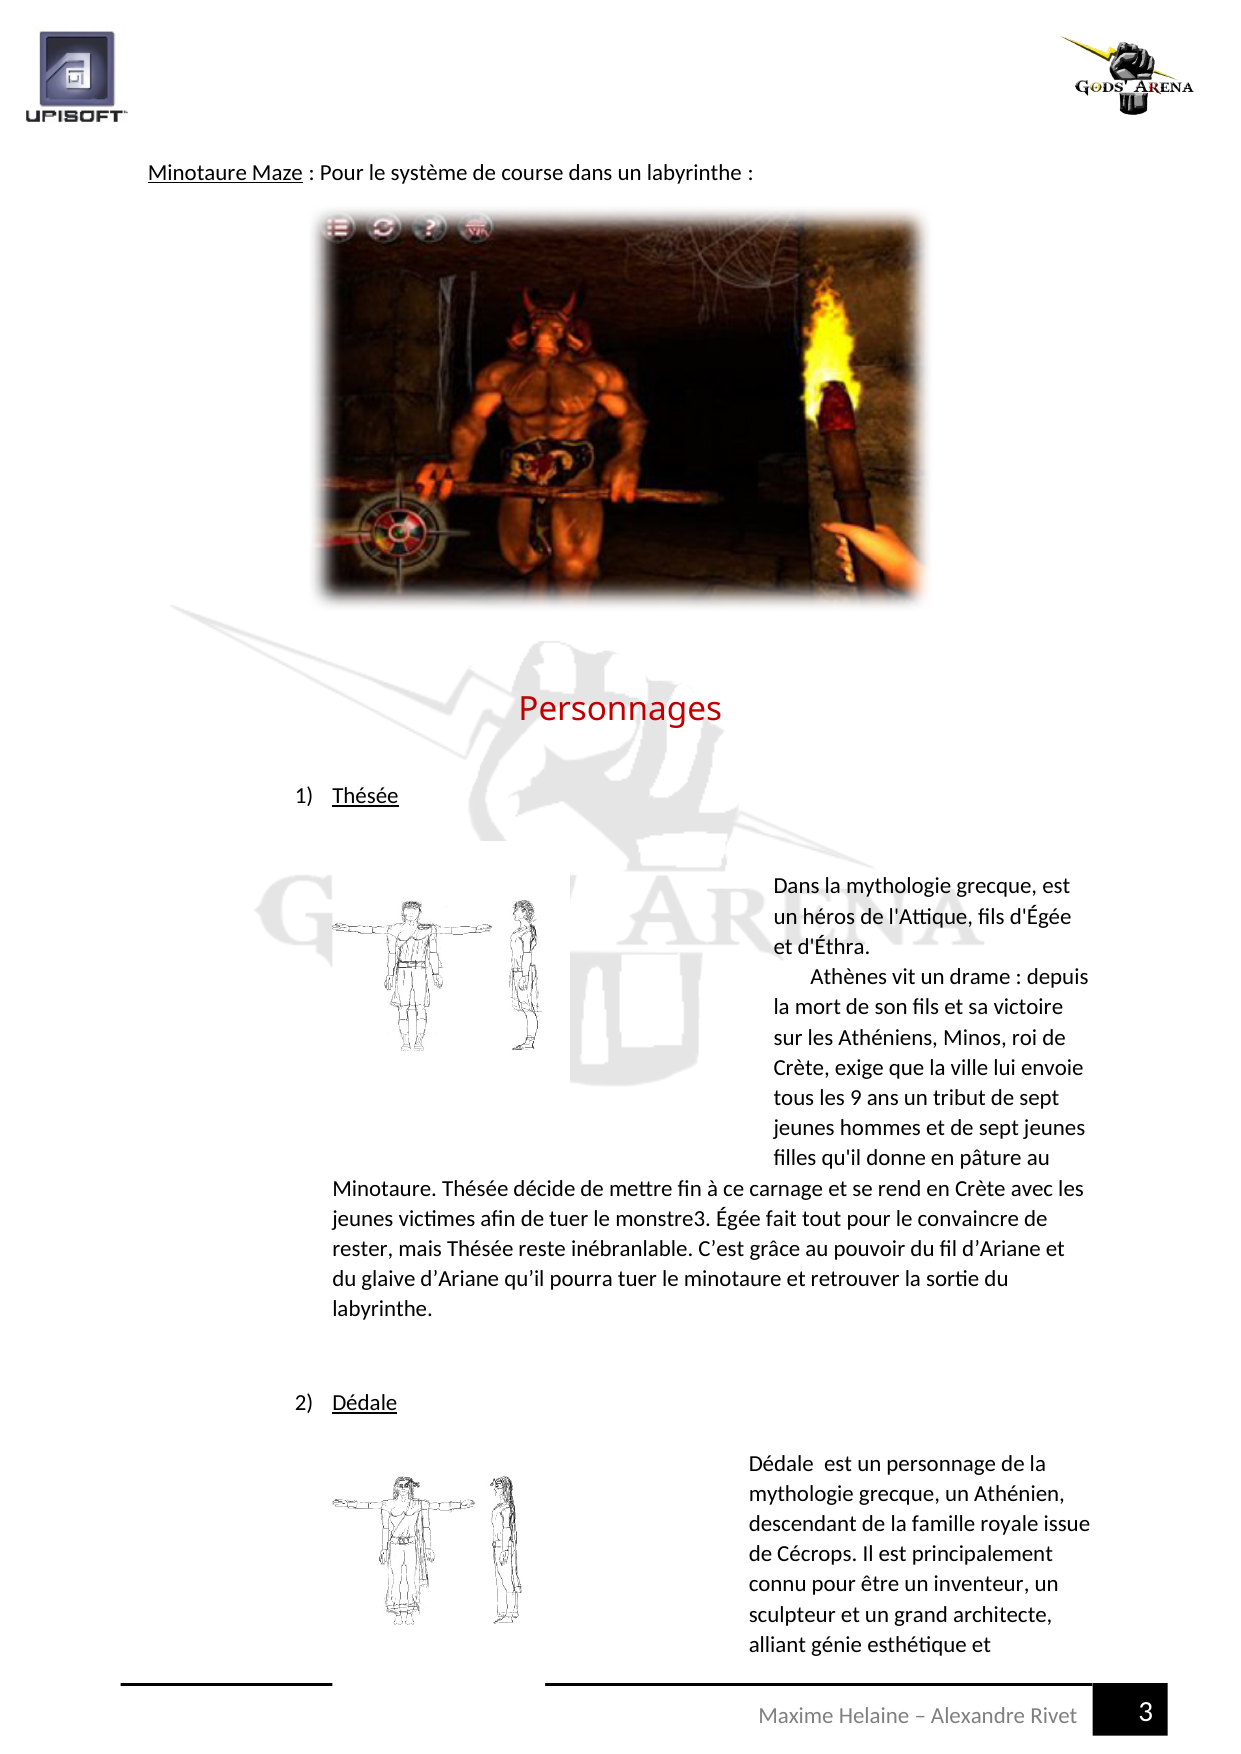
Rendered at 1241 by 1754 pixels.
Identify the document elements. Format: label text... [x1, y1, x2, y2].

list Athènes vit un drame : depuis la mort de son fils et sa victoire sur les Athéniens, Minos, roi de Crète, exige que la ville lui envoie tous les 9 ans un tribut de sept jeunes hommes et de sept jeunes filles qu'il donne en pâture au Minotaure. Thésée décide de mettre fin à ce carnage et se rend en Crète avec les jeunes victimes afin de tuer le monstre3. Égée fait tout pour le convaincre de rester, mais Thésée reste inébranlable. C’est grâce au pouvoir du fil d’Ariane et du glaive d’Ariane qu’il pourra tuer le minotaure et retrouver la sortie du labyrinthe. [332, 962, 1092, 1323]
picture [332, 1418, 546, 1720]
picture [25, 23, 129, 127]
list Dédale [294, 1388, 1092, 1416]
picture [1057, 9, 1211, 163]
list Dans la mythologie grecque, est un héros de l'Attique, fils d'Égée et d'Éthra. [570, 872, 1092, 960]
subtitle Personnages [148, 685, 1092, 731]
picture [147, 233, 1093, 1384]
text Minotaure Maze : Pour le système de course dans un labyrinthe : [148, 158, 1092, 186]
list Thésée [294, 781, 1092, 809]
